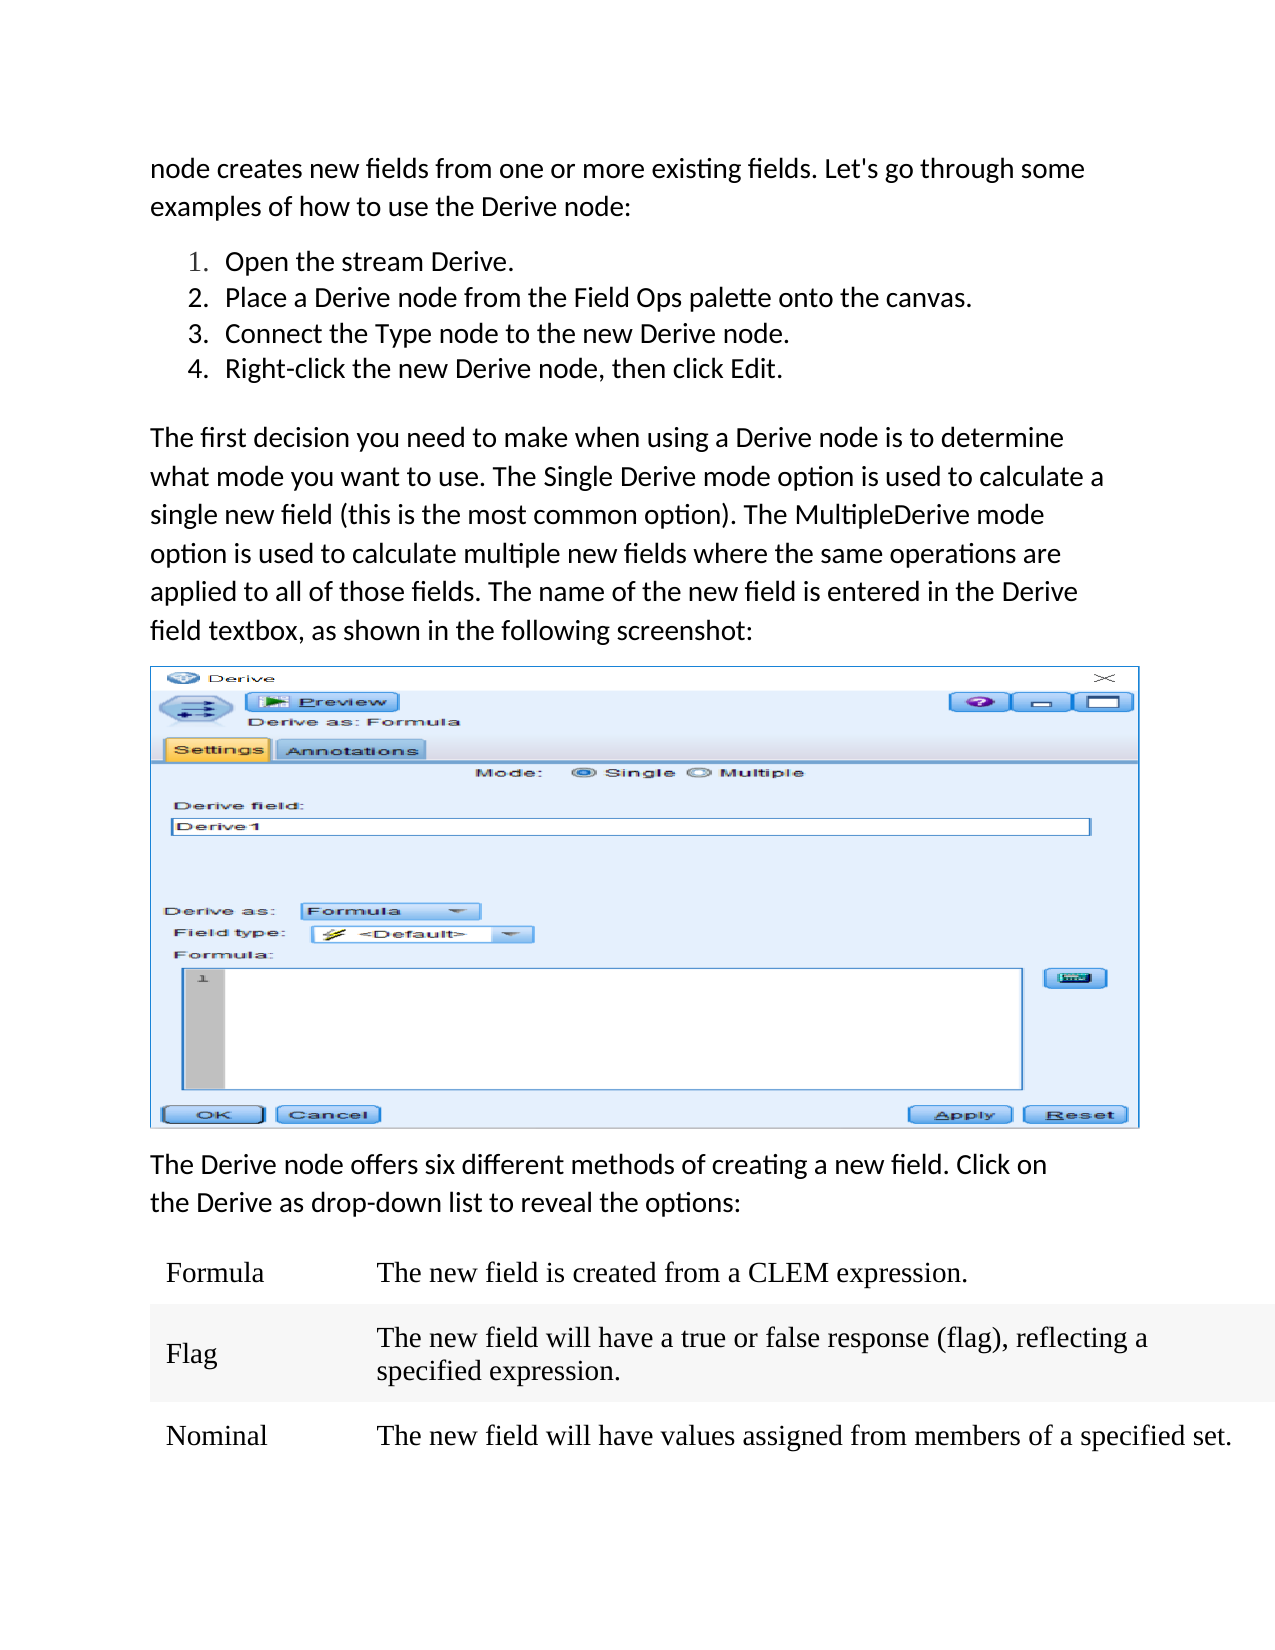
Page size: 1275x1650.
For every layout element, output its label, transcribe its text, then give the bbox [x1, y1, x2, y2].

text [150, 150, 1125, 224]
table_header Formula [150, 1239, 361, 1304]
table_cell The new field will have a true or false response (flag), reflecting a specified expression. [361, 1304, 1275, 1402]
text The Derive node offers six different methods of creating a new field. Click on the Derive as drop-down list to reveal the options: [150, 1146, 1125, 1220]
text The first decision you need to make when using a Derive node is to determine what mode you want to use. The Single Derive mode option is used to calculate a single new field (this is the most common option). The MultipleDerive mode option is used to calculate multiple new fields where the same operations are applied to all of those fields. The name of the new field is entered in the Derive field textbox, as shown in the following screenshot: [150, 419, 1125, 647]
table_header The new field is created from a CLEM expression. [361, 1239, 1275, 1304]
list Place a Derive node from the Field Ops palette onto the canvas. [187, 279, 1125, 315]
list Connect the Type node to the new Derive node. [187, 315, 1125, 350]
list Right-click the new Derive node, then click Edit. [187, 350, 1125, 386]
table_cell Nominal [150, 1403, 361, 1467]
picture [150, 666, 1140, 1129]
table_cell Flag [150, 1304, 361, 1402]
table_cell The new field will have values assigned from members of a specified set. [361, 1403, 1275, 1467]
list Open the stream Derive. [187, 243, 1125, 279]
